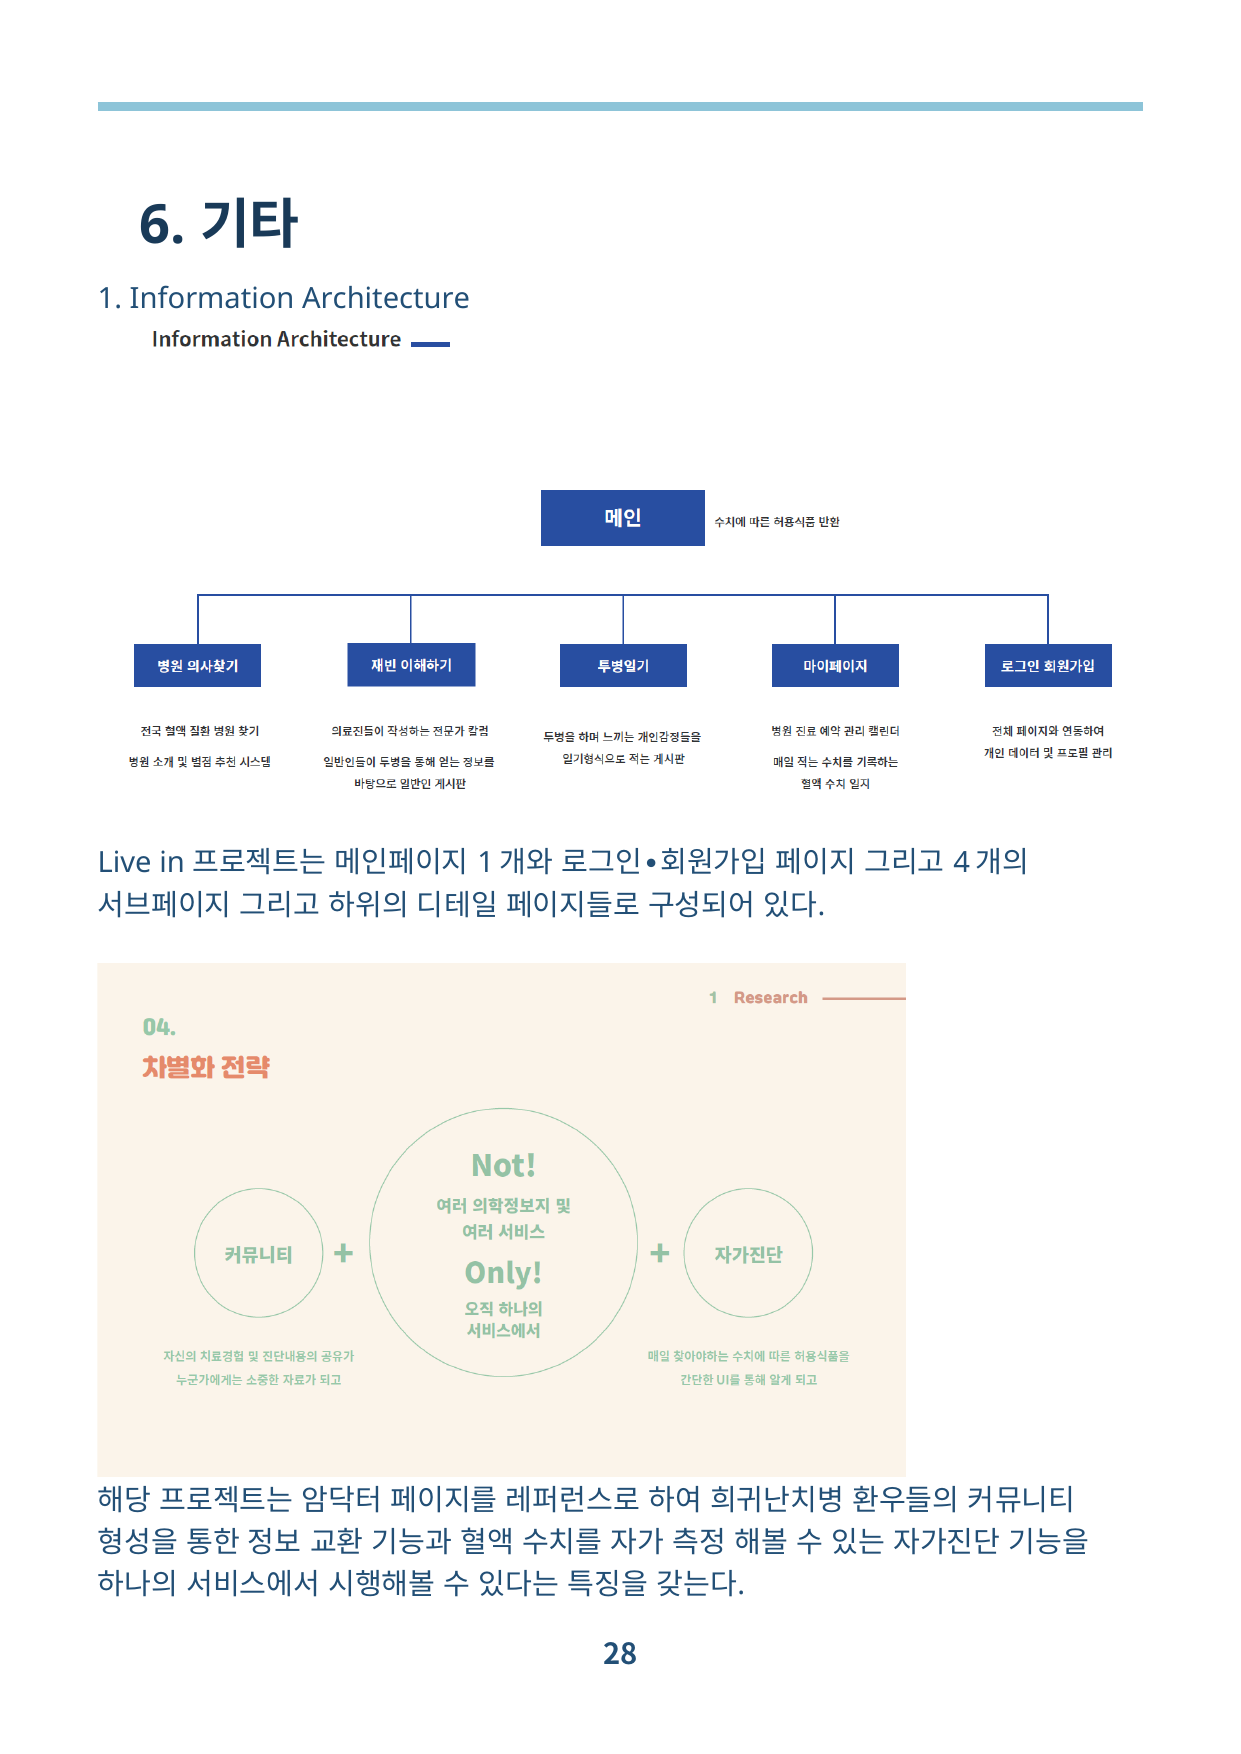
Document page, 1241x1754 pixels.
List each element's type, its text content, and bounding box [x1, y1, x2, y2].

text 해당 프로젝트는 암닥터 페이지를 레퍼런스로 하여 희귀난치병 환우들의 커뮤니티 형성을 통한 정보 교환 기능과 혈액 수치를 자가 측정 해볼 수 있는 자가진단 기능을 하나의 서비스에서 시행해볼 수 있다는 특징을 갖는다. [97, 1476, 1143, 1603]
text Live in 프로젝트는 메인페이지 1개와 로그인∙회원가입 페이지 그리고 4개의 서브페이지 그리고 하위의 디테일 페이지들로 구성되어 있다. [97, 839, 1143, 923]
subtitle 6. 기타 [139, 181, 1143, 259]
picture [97, 963, 906, 1477]
picture [97, 317, 1143, 839]
text 1. Information Architecture [97, 278, 1143, 317]
